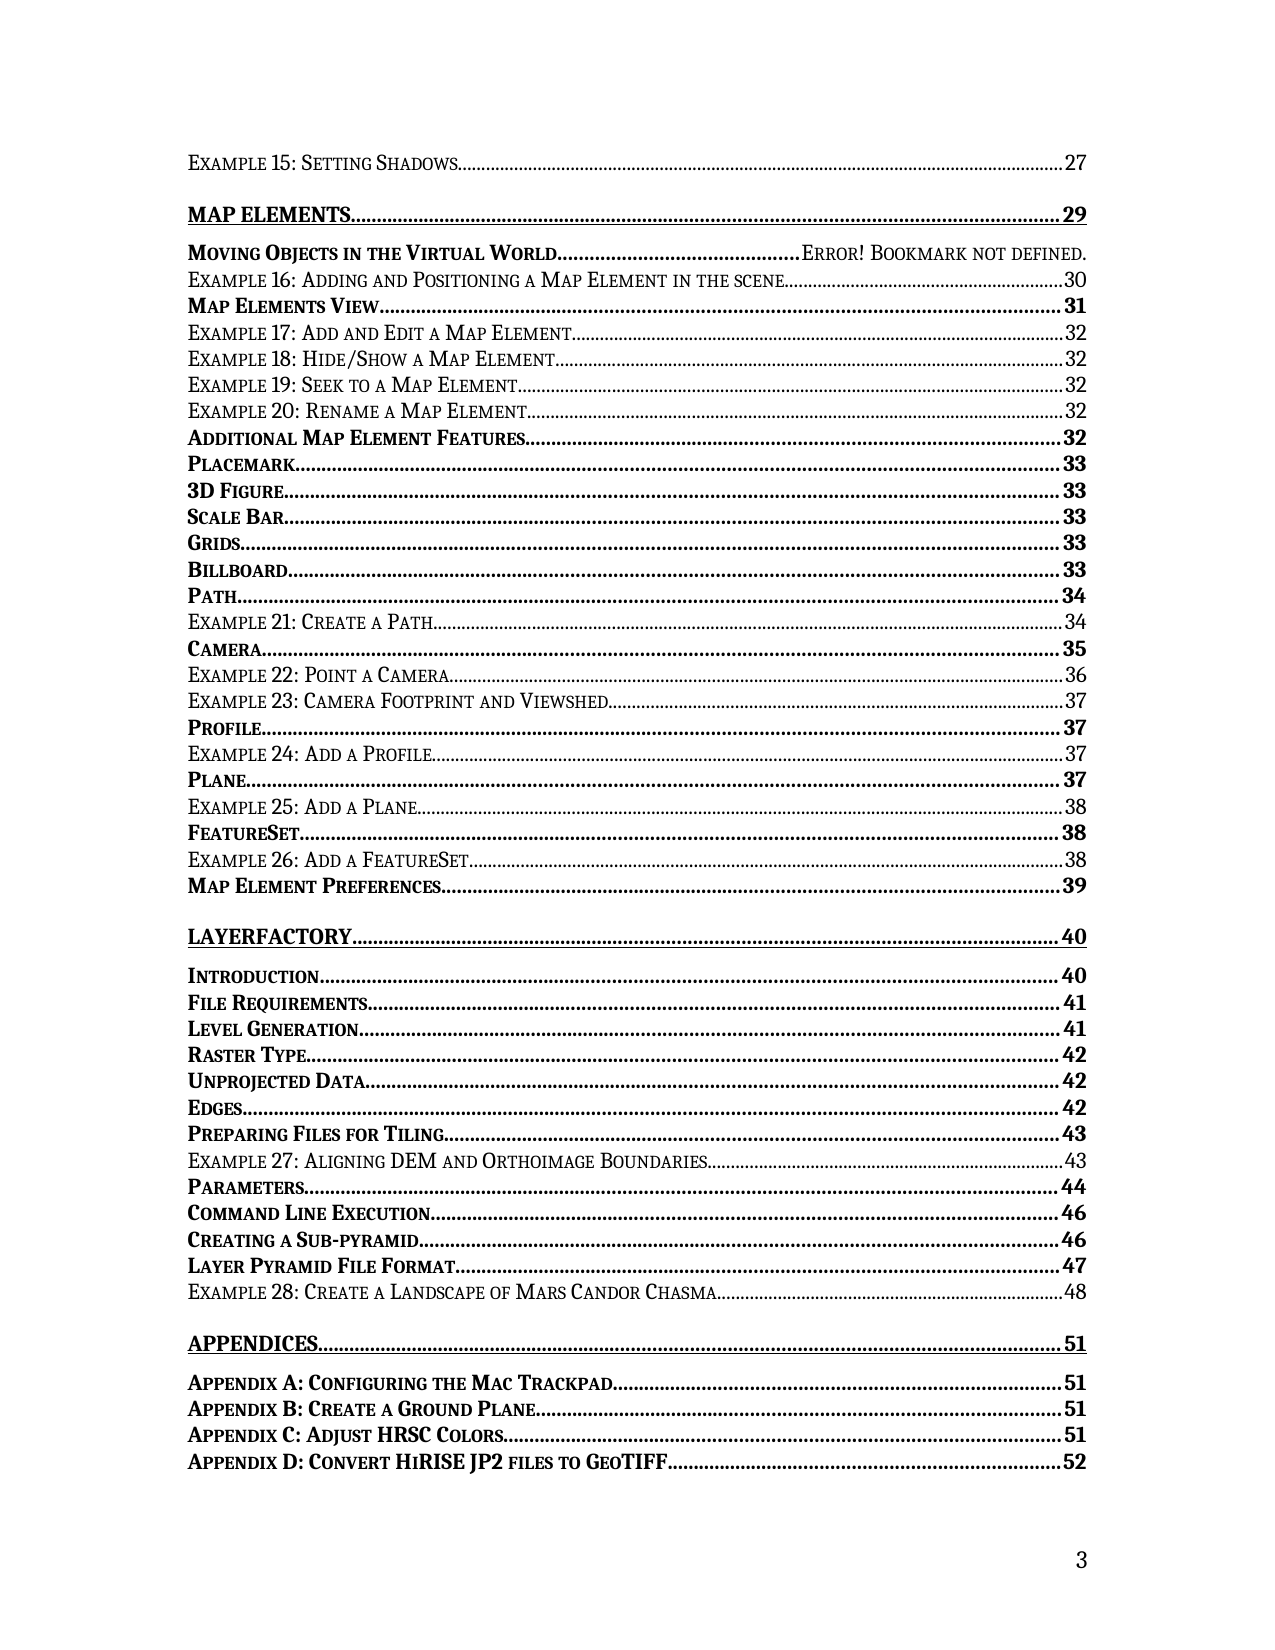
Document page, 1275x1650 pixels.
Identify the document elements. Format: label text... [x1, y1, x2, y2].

text Edges 42 [187, 1095, 1087, 1121]
text Layer Pyramid File Format 47 [187, 1253, 1087, 1279]
text Introduction 40 [187, 963, 1087, 989]
text Billboard 33 [187, 556, 1087, 583]
text Profile 37 [187, 714, 1087, 741]
text Example 21: Create a Path 34 [187, 609, 1087, 636]
text File Requirements 41 [187, 989, 1087, 1016]
text Parameters 44 [187, 1174, 1087, 1200]
text Moving Objects in the Virtual World Error! Bookmark not defined. [187, 240, 1087, 267]
text Map Element Preferences 39 [187, 873, 1087, 899]
text Map Elements View 31 [187, 293, 1087, 319]
text LayerFactory 40 [187, 924, 1087, 947]
text Creating a Sub-pyramid 46 [187, 1226, 1087, 1253]
text Appendix C: Adjust HRSC Colors 51 [187, 1422, 1087, 1448]
text Appendix B: Create a Ground Plane 51 [187, 1396, 1087, 1422]
text Scale Bar 33 [187, 504, 1087, 530]
text Appendix D: Convert HiRISE JP2 files to GeoTIFF 52 [187, 1448, 1087, 1475]
text Example 23: Camera Footprint and Viewshed 37 [187, 688, 1087, 714]
text Example 24: Add a Profile 37 [187, 741, 1087, 767]
text Example 20: Rename a Map Element 32 [187, 398, 1087, 425]
text Map Elements 29 [187, 201, 1087, 224]
text FeatureSet 38 [187, 820, 1087, 846]
text Command Line Execution 46 [187, 1200, 1087, 1226]
text Example 16: Adding and Positioning a Map Element in the scene 30 [187, 267, 1087, 293]
text Appendix A: Configuring the Mac Trackpad 51 [187, 1369, 1087, 1396]
text Unprojected Data 42 [187, 1068, 1087, 1095]
text Plane 37 [187, 767, 1087, 794]
text Example 18: Hide/Show a Map Element 32 [187, 346, 1087, 372]
text Example 25: Add a Plane 38 [187, 794, 1087, 820]
text Example 28: Create a Landscape of Mars Candor Chasma 48 [187, 1279, 1087, 1306]
text Example 26: Add a FeatureSet 38 [187, 846, 1087, 873]
text Level Generation 41 [187, 1016, 1087, 1042]
text Placemark 33 [187, 451, 1087, 477]
text Example 27: Aligning DEM and Orthoimage Boundaries 43 [187, 1147, 1087, 1174]
text Appendices 51 [187, 1331, 1087, 1353]
text Path 34 [187, 583, 1087, 609]
text Example 15: Setting Shadows 27 [187, 150, 1087, 176]
text Preparing Files for Tiling 43 [187, 1121, 1087, 1147]
text Example 17: Add and Edit a Map Element 32 [187, 319, 1087, 346]
text Raster Type 42 [187, 1042, 1087, 1068]
text Example 19: Seek to a Map Element 32 [187, 372, 1087, 398]
text Example 22: Point a Camera 36 [187, 662, 1087, 688]
text 3D Figure 33 [187, 477, 1087, 504]
text Additional Map Element Features 32 [187, 425, 1087, 451]
text Camera 35 [187, 636, 1087, 662]
text Grids 33 [187, 530, 1087, 556]
